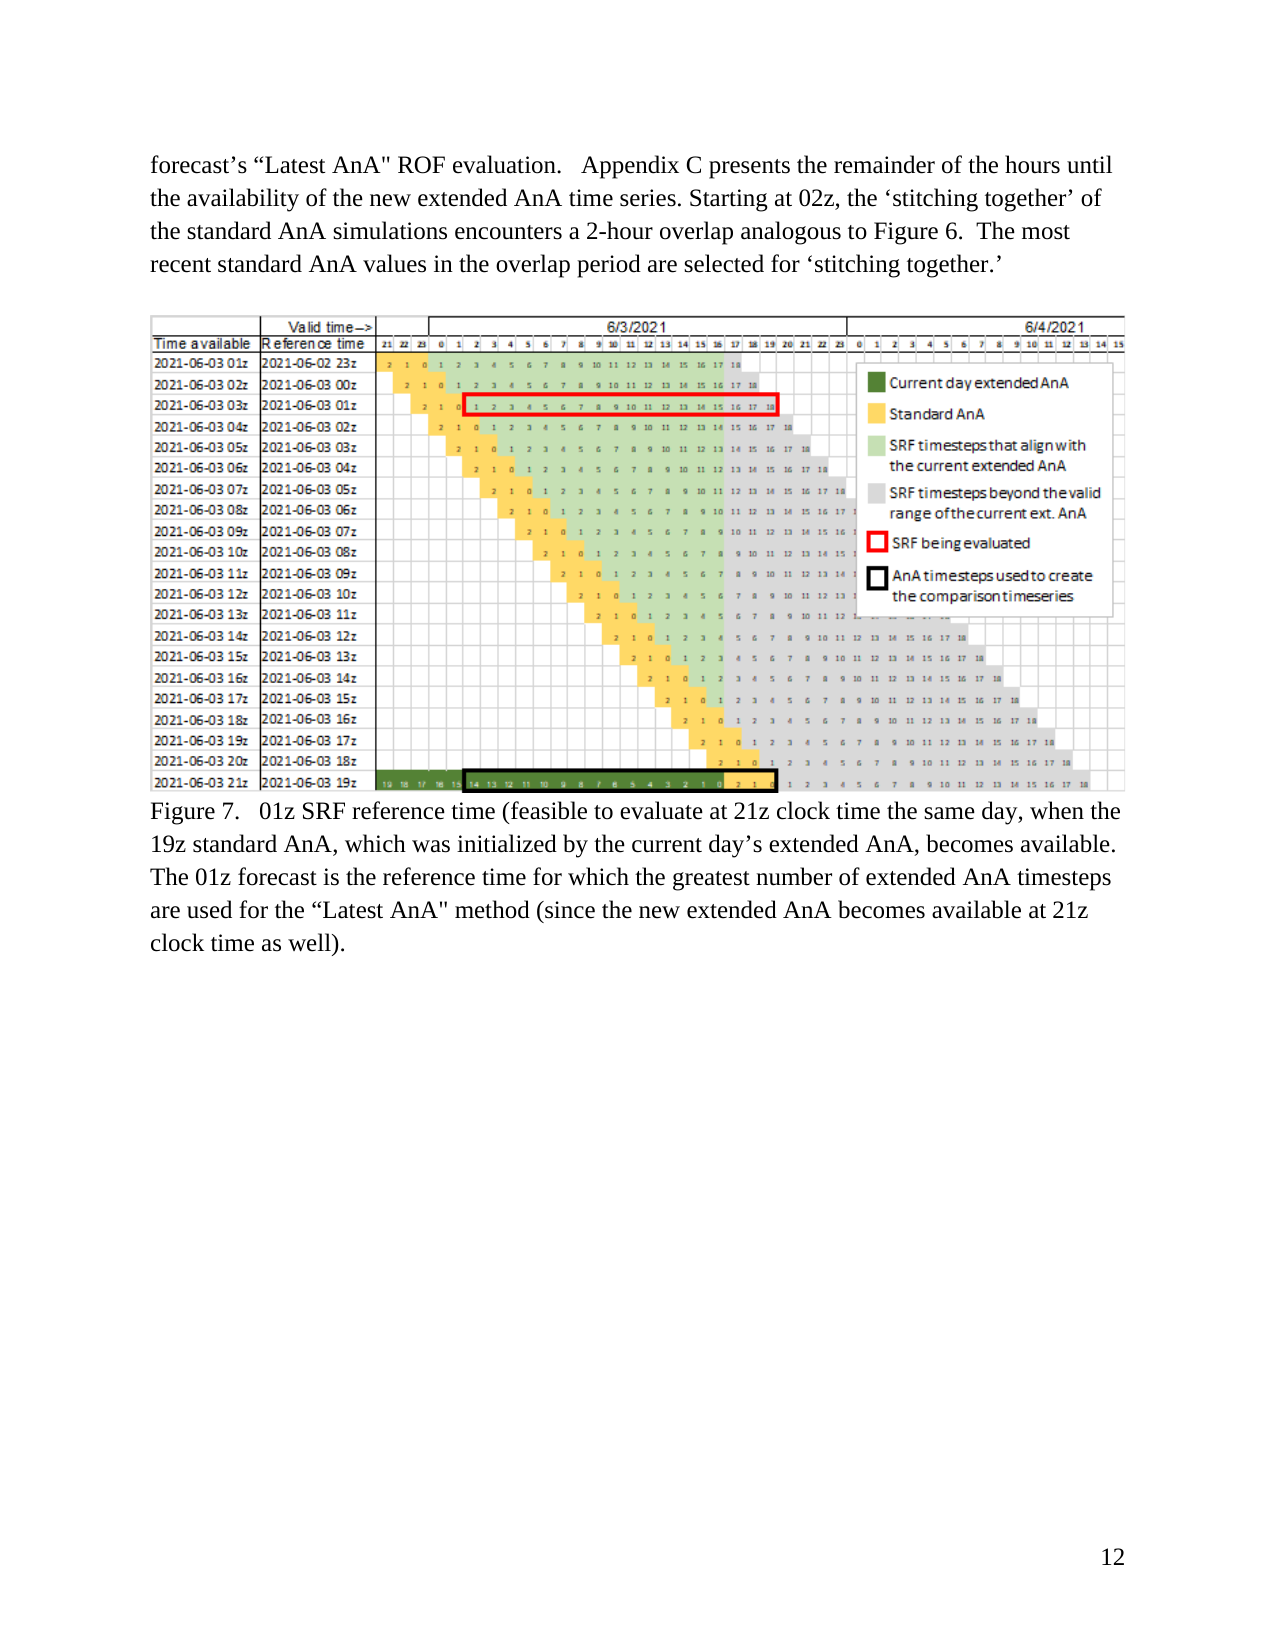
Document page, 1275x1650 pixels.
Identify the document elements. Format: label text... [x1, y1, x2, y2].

text Figure 7. 01z SRF reference time (feasible to evaluate at 21z clock time the same day, when the 19z standard AnA, which was initialized by the current day’s extended AnA, becomes available. The 01z forecast is the reference time for which the greatest number of extended AnA timesteps are used for the “Latest AnA" method (since the new extended AnA becomes available at 21z clock time as well). [150, 796, 1125, 957]
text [150, 150, 1125, 278]
picture [150, 315, 1125, 793]
